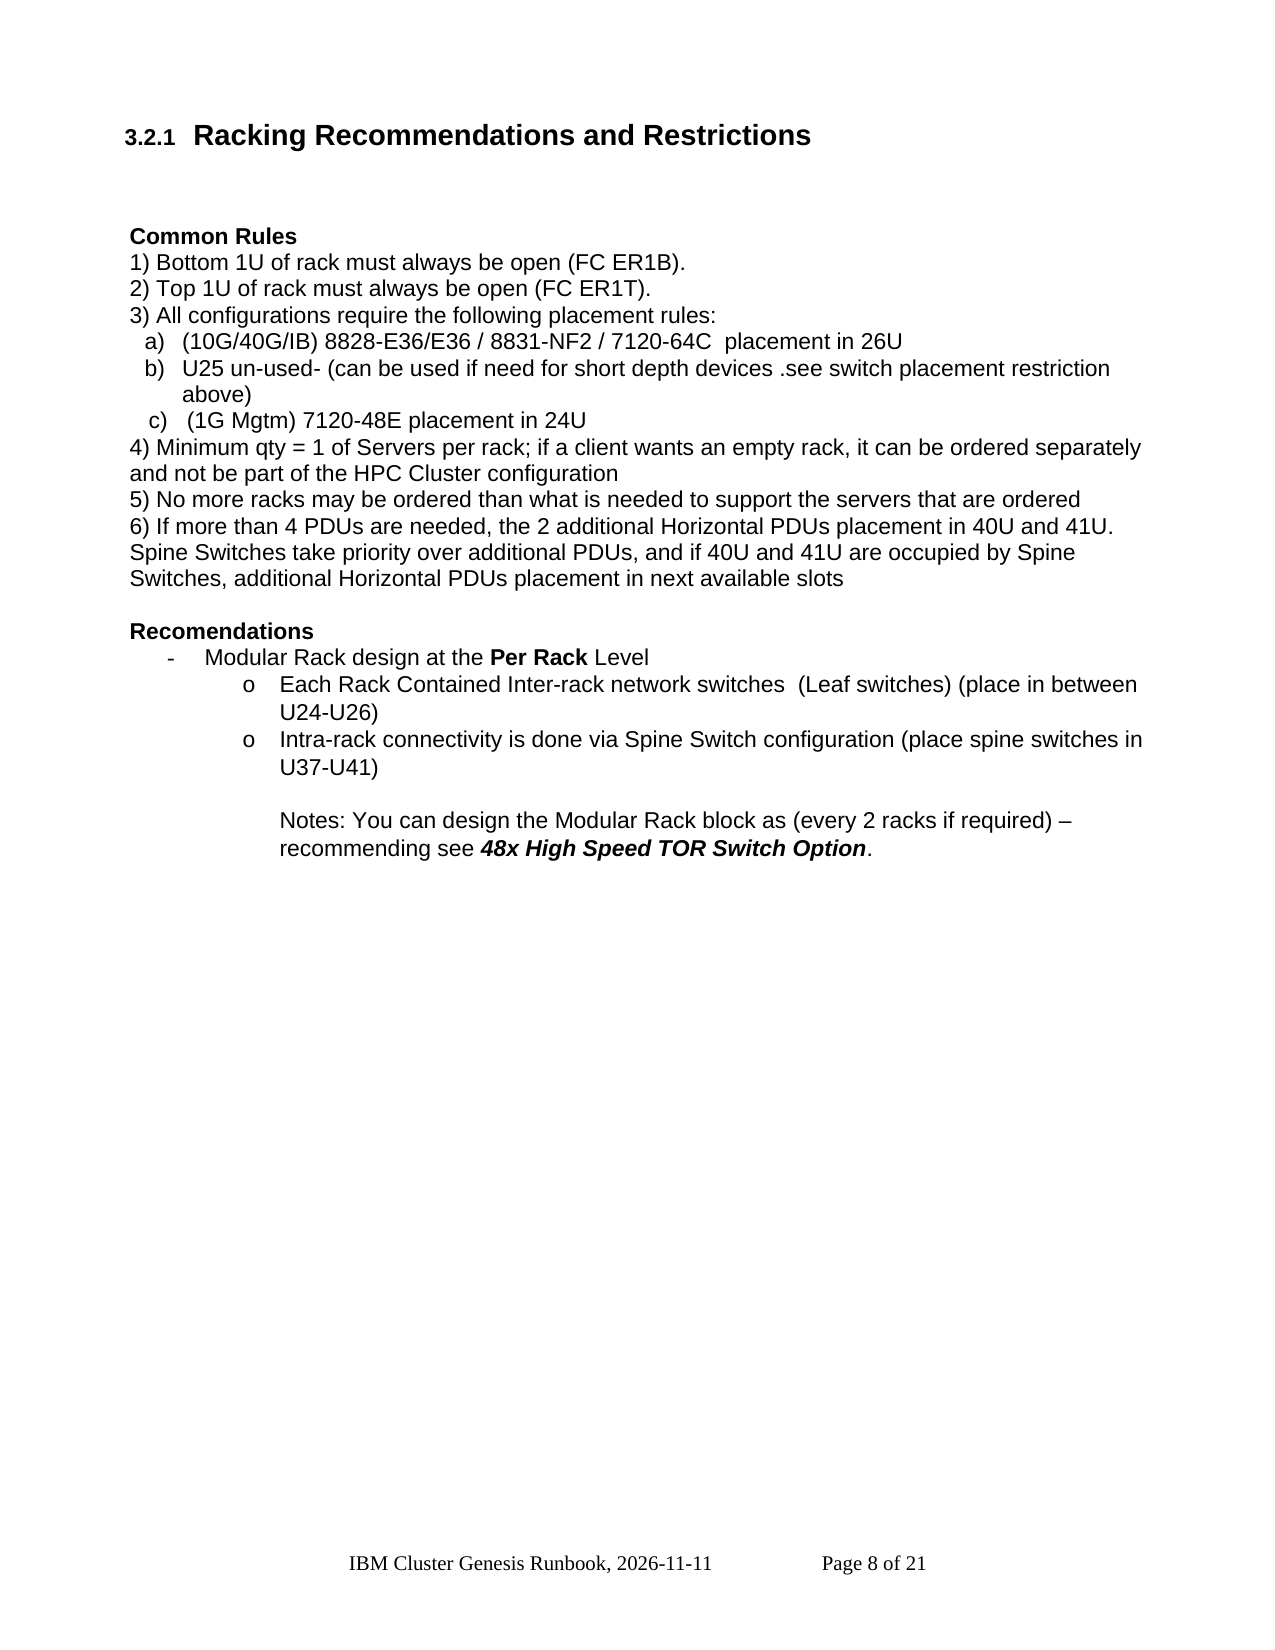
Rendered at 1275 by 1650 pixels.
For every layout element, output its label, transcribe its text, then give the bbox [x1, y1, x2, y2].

table_cell 1) Bottom 1U of rack must always be open (FC ER1B). 2) Top 1U of rack must always be open (FC ER1T). 3) All configurations require the following placement rules: (10G/40G/IB) 8828-E36/E36 / 8831-NF2 / 7120-64C placement in 26U U25 un-used- (can be used if need for short depth devices .see switch placement restriction above) c) (1G Mgtm) 7120-48E placement in 24U 4) Minimum qty = 1 of Servers per rack; if a client wants an empty rack, it can be ordered separately and not be part of the HPC Cluster configuration 5) No more racks may be ordered than what is needed to support the servers that are ordered 6) If more than 4 PDUs are needed, the 2 additional Horizontal PDUs placement in 40U and 41U. Spine Switches take priority over additional PDUs, and if 40U and 41U are occupied by Spine Switches, additional Horizontal PDUs placement in next available slots Recomendations Modular Rack design at the Per Rack Level Each Rack Contained Inter-rack network switches (Leaf switches) (place in between U24-U26) Intra-rack connectivity is done via Spine Switch configuration (place spine switches in U37-U41) Notes: You can design the Modular Rack block as (every 2 racks if required) –recommending see 48x High Speed TOR Switch Option. [118, 249, 1157, 862]
table_header Common Rules [118, 223, 1157, 249]
subtitle Racking Recommendations and Restrictions [118, 118, 1157, 152]
